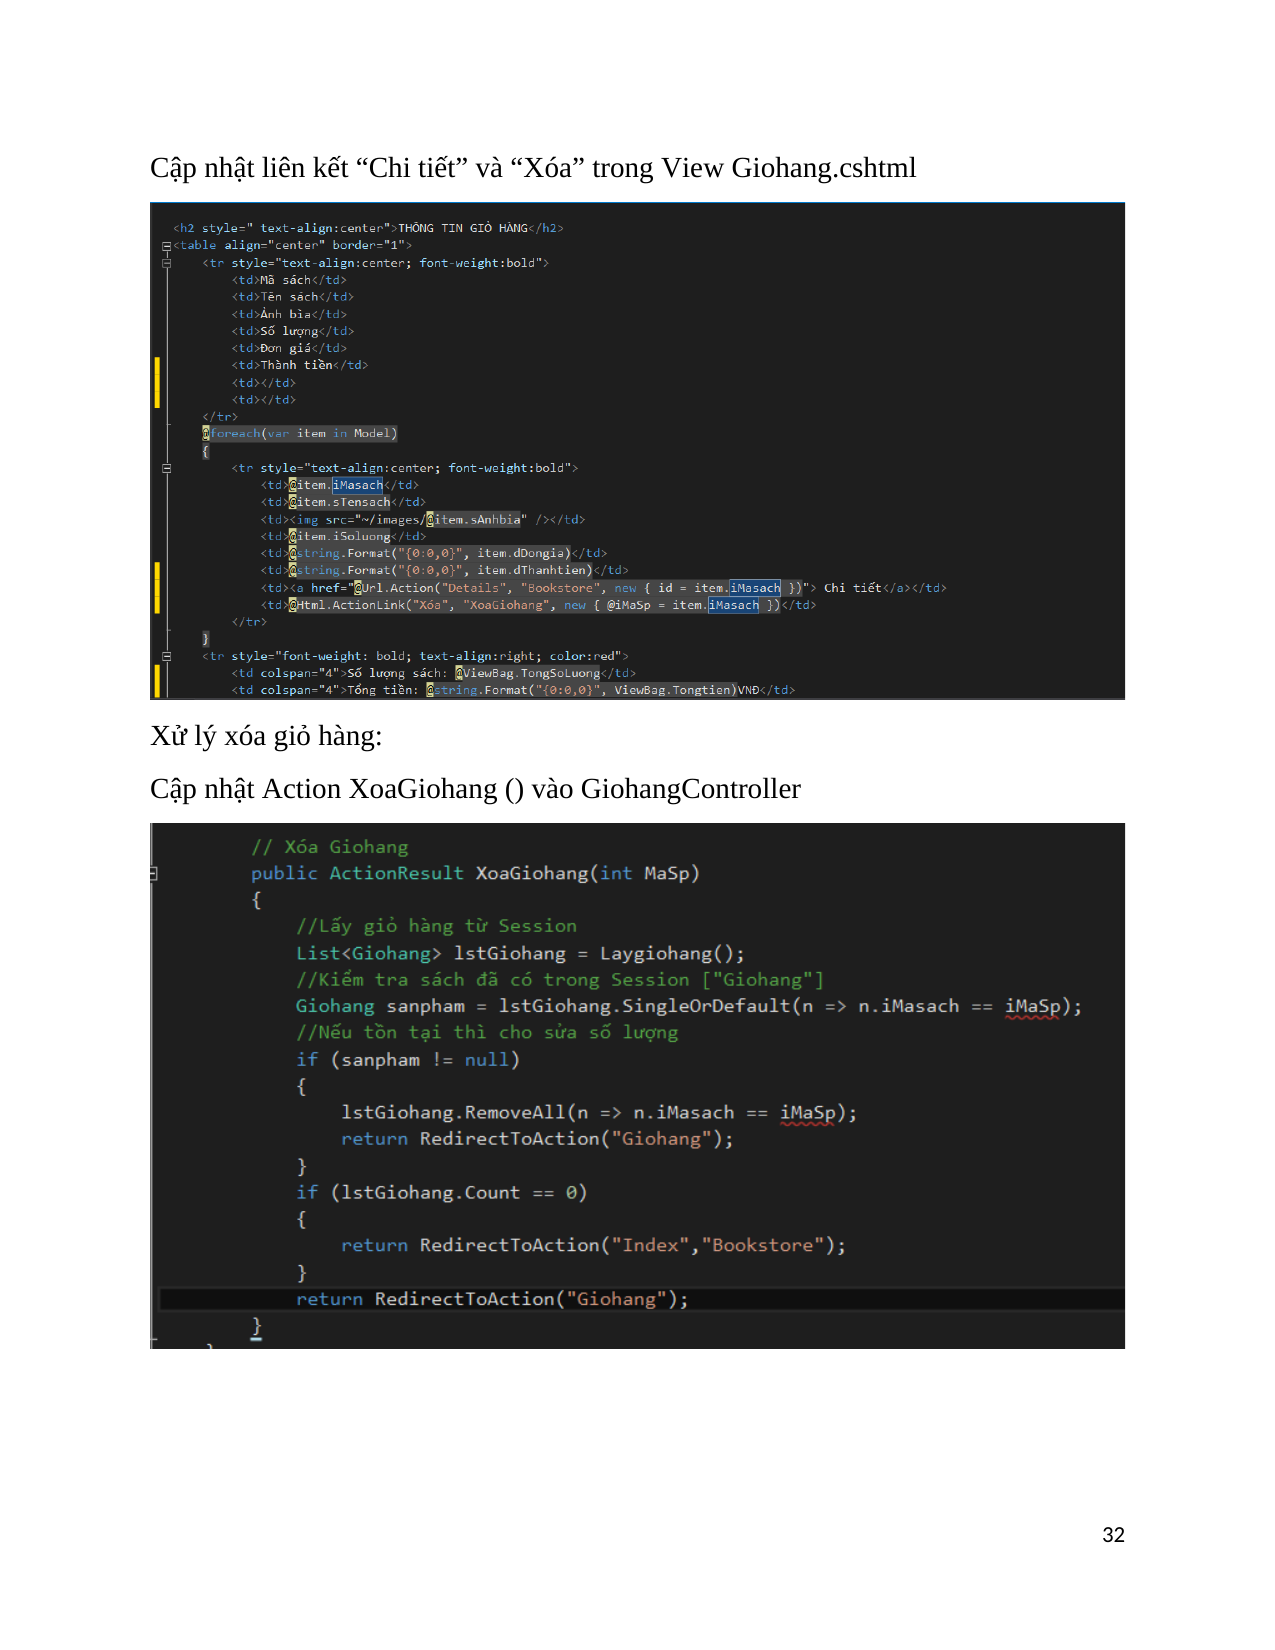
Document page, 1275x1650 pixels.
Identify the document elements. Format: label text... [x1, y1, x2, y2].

text Cập nhật liên kết “Chi tiết” và “Xóa” trong View Giohang.cshtml [150, 150, 1125, 183]
text Cập nhật Action XoaGiohang () vào GiohangController [150, 771, 1125, 805]
picture [150, 823, 1125, 1349]
picture [150, 202, 1125, 700]
text Xử lý xóa giỏ hàng: [150, 718, 1125, 752]
